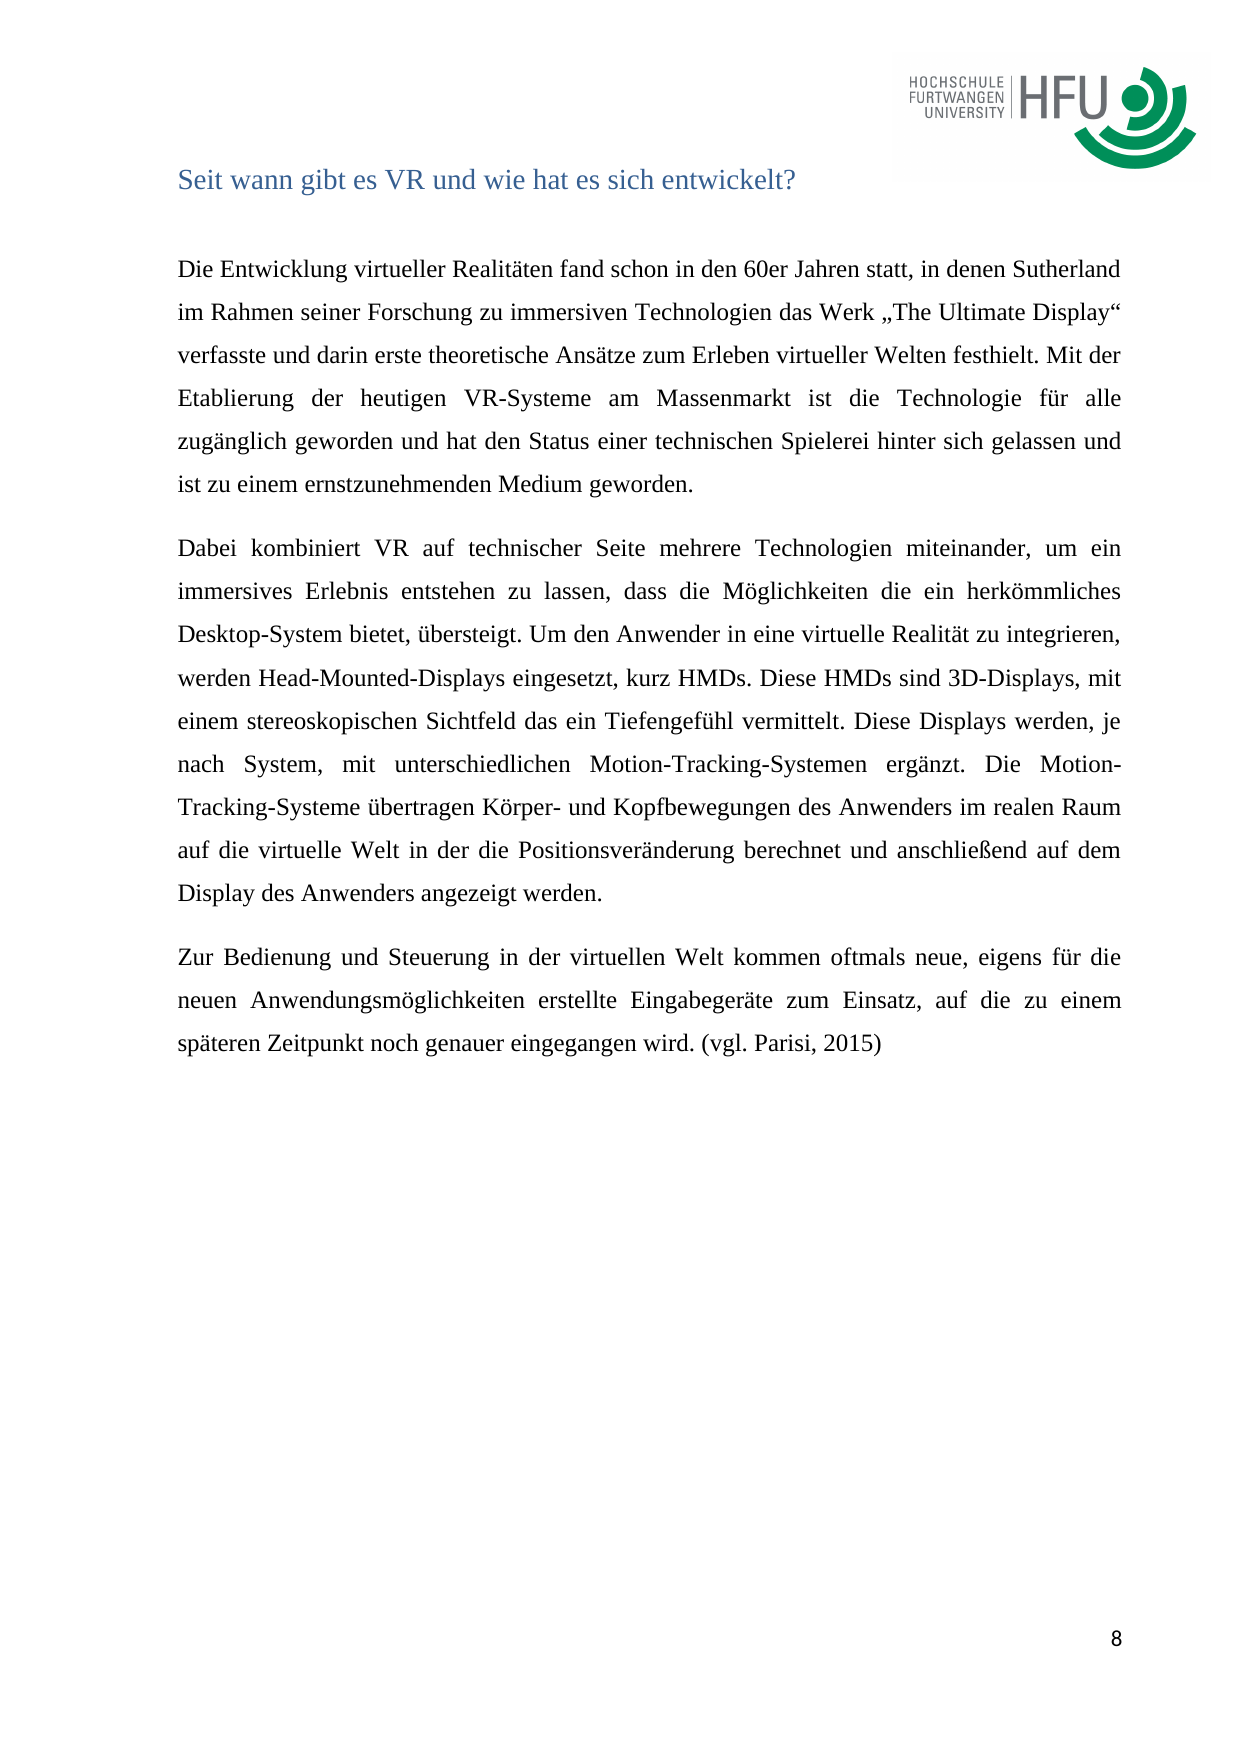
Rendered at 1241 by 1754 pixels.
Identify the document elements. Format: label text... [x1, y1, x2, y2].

picture [891, 52, 1212, 182]
text Die Entwicklung virtueller Realitäten fand schon in den 60er Jahren statt, in denen Sutherland im Rahmen seiner Forschung zu immersiven Technologien das Werk „The Ultimate Display“ verfasste und darin erste theoretische Ansätze zum Erleben virtueller Welten festhielt. Mit der Etablierung der heutigen VR-Systeme am Massenmarkt ist die Technologie für alle zugänglich geworden und hat den Status einer technischen Spielerei hinter sich gelassen und ist zu einem ernstzunehmenden Medium geworden. [177, 254, 1122, 498]
text Zur Bedienung und Steuerung in der virtuellen Welt kommen oftmals neue, eigens für die neuen Anwendungsmöglichkeiten erstellte Eingabegeräte zum Einsatz, auf die zu einem späteren Zeitpunkt noch genauer eingegangen wird. (vgl. Parisi, 2015) [177, 942, 1122, 1057]
text Dabei kombiniert VR auf technischer Seite mehrere Technologien miteinander, um ein immersives Erlebnis entstehen zu lassen, dass die Möglichkeiten die ein herkömmliches Desktop-System bietet, übersteigt. Um den Anwender in eine virtuelle Realität zu integrieren, werden Head-Mounted-Displays eingesetzt, kurz HMDs. Diese HMDs sind 3D-Displays, mit einem stereoskopischen Sichtfeld das ein Tiefengefühl vermittelt. Diese Displays werden, je nach System, mit unterschiedlichen Motion-Tracking-Systemen ergänzt. Die Motion-Tracking-Systeme übertragen Körper- und Kopfbewegungen des Anwenders im realen Raum auf die virtuelle Welt in der die Positionsveränderung berechnet und anschließend auf dem Display des Anwenders angezeigt werden. [177, 533, 1122, 907]
subtitle Seit wann gibt es VR und wie hat es sich entwickelt? [177, 162, 1122, 196]
